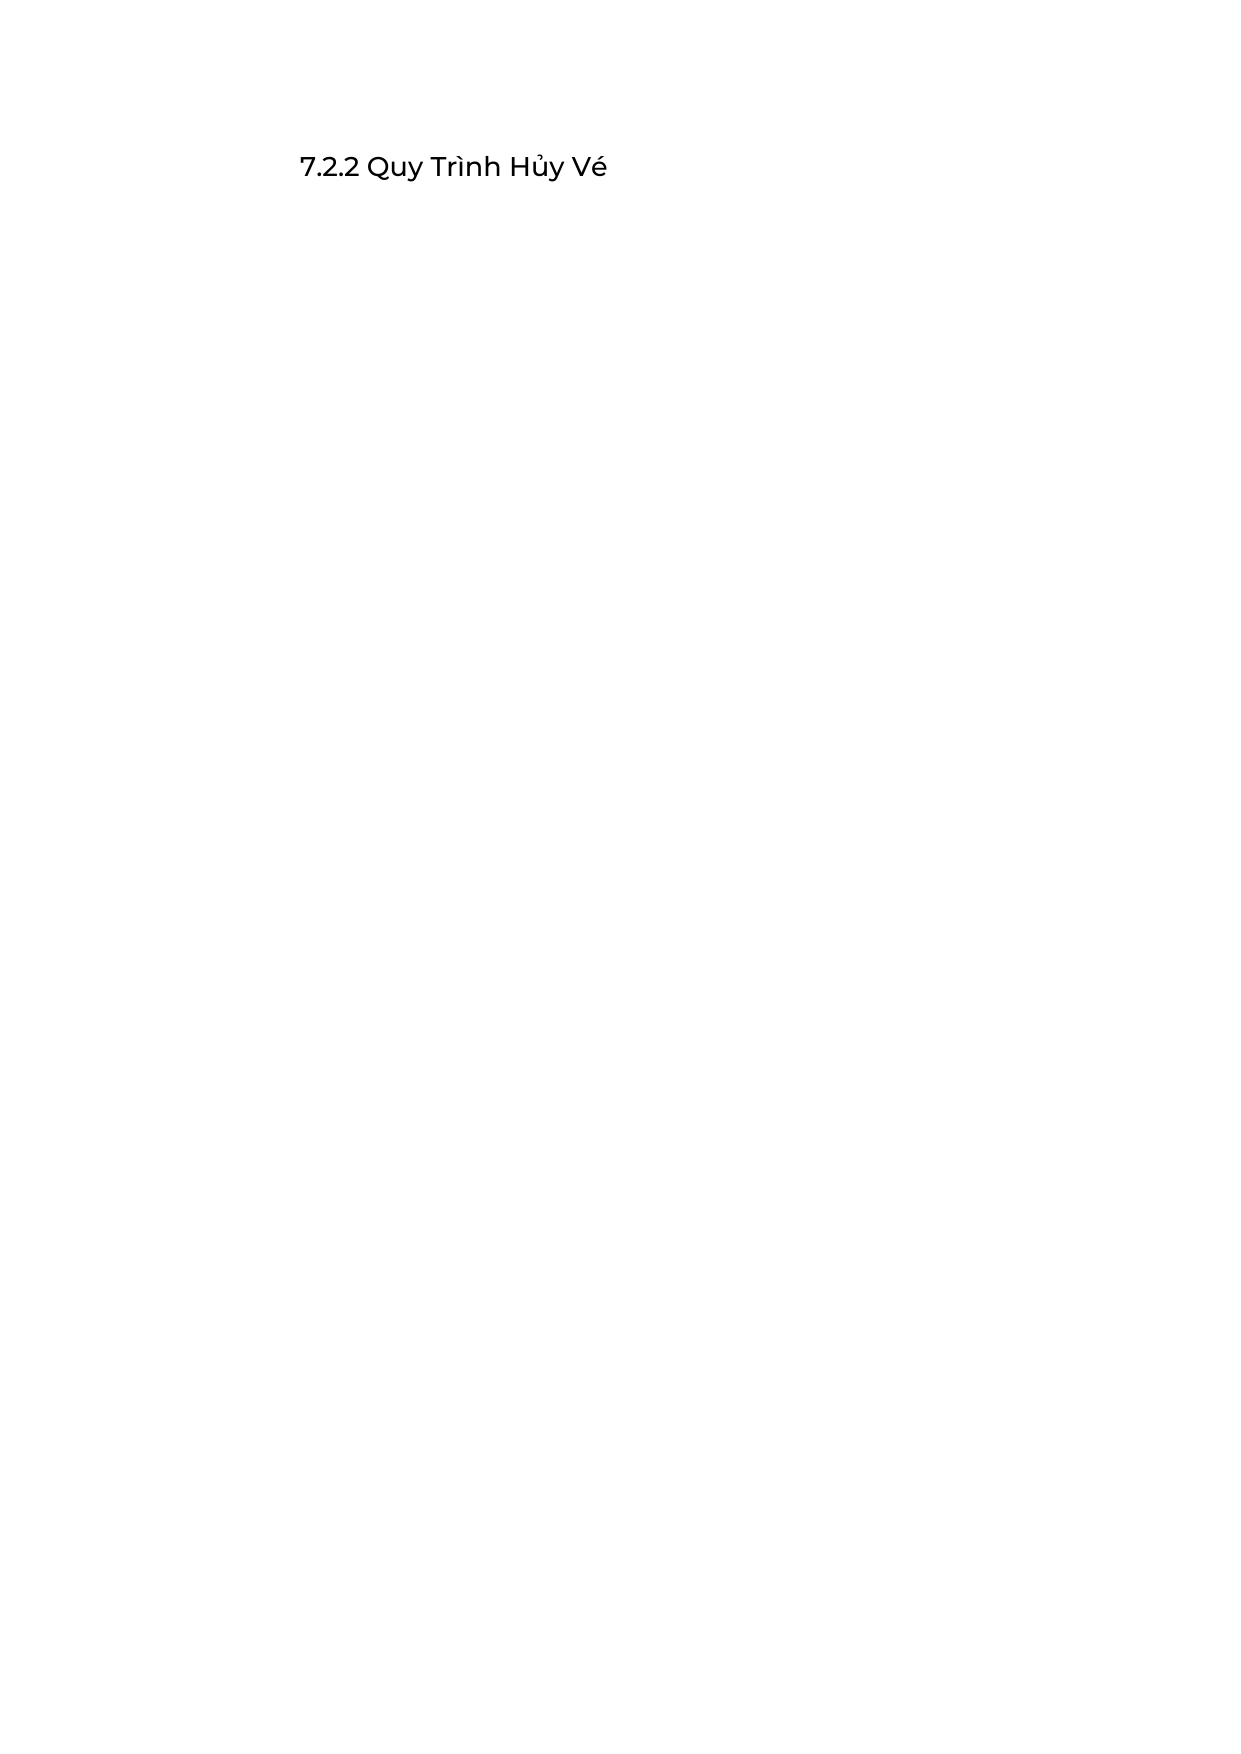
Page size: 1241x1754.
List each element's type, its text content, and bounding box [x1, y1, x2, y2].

subtitle 7.2.2 Quy Trình Hủy Vé [225, 150, 1090, 183]
